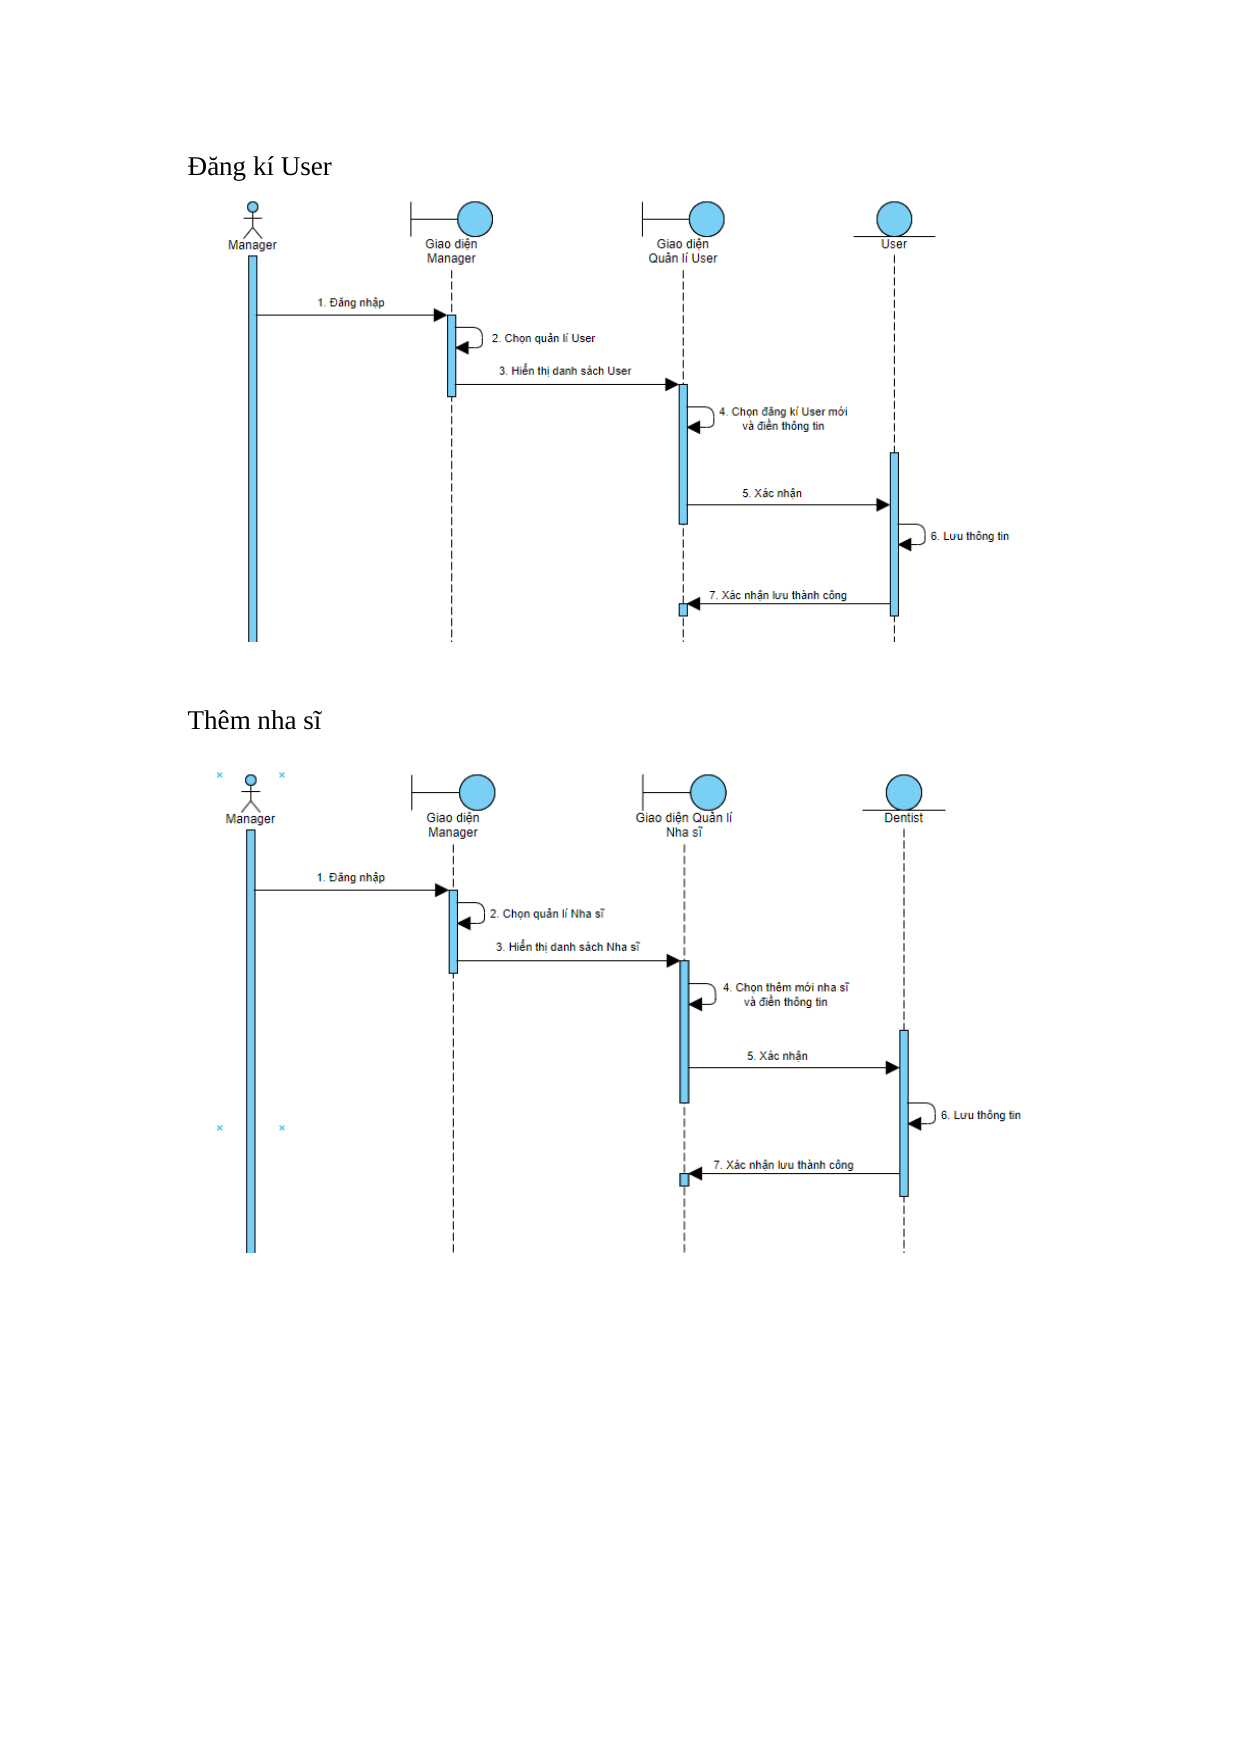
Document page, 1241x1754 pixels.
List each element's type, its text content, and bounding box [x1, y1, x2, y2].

picture [187, 181, 1052, 642]
picture [187, 735, 1052, 1253]
list Đăng kí User [187, 150, 1053, 181]
list Thêm nha sĩ [187, 704, 1053, 735]
